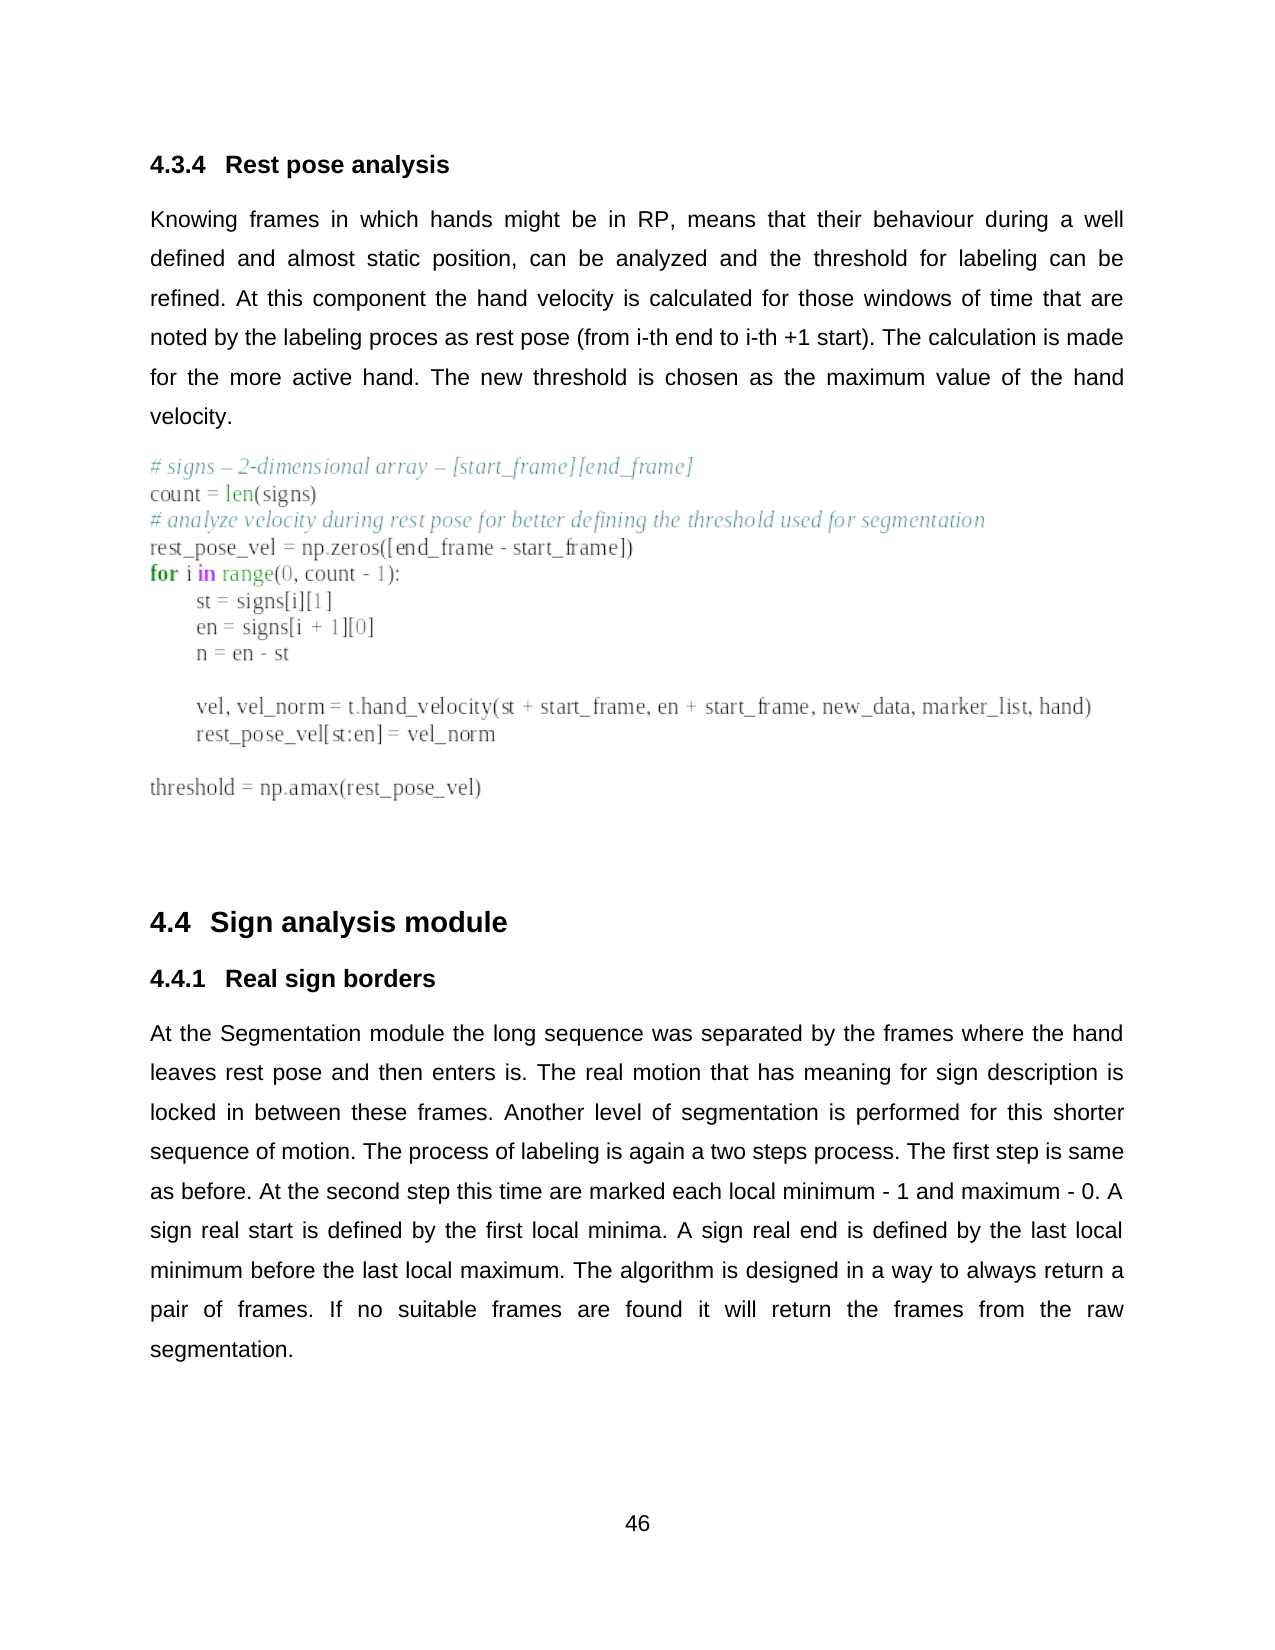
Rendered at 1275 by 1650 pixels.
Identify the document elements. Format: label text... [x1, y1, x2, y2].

subtitle Real sign borders [150, 964, 1125, 993]
subtitle Sign analysis module [150, 906, 1125, 939]
text Knowing frames in which hands might be in RP, means that their behaviour during a well defined and almost static position, can be analyzed and the threshold for labeling can be refined. At this component the hand velocity is calculated for those windows of time that are noted by the labeling proces as rest pose (from i-th end to i-th +1 start). The calculation is made for the more active hand. The new threshold is chosen as the maximum value of the hand velocity. [150, 206, 1125, 429]
text At the Segmentation module the long sequence was separated by the frames where the hand leaves rest pose and then enters is. The real motion that has meaning for sign description is locked in between these frames. Another level of segmentation is performed for this shorter sequence of motion. The process of labeling is again a two steps process. The first step is same as before. At the second step this time are marked each local minimum - 1 and maximum - 0. A sign real start is defined by the first local minima. A sign real end is defined by the last local minimum before the last local maximum. The algorithm is designed in a way to always return a pair of frames. If no suitable frames are found it will return the frames from the raw segmentation. [150, 1020, 1125, 1362]
subtitle Rest pose analysis [150, 150, 1125, 179]
